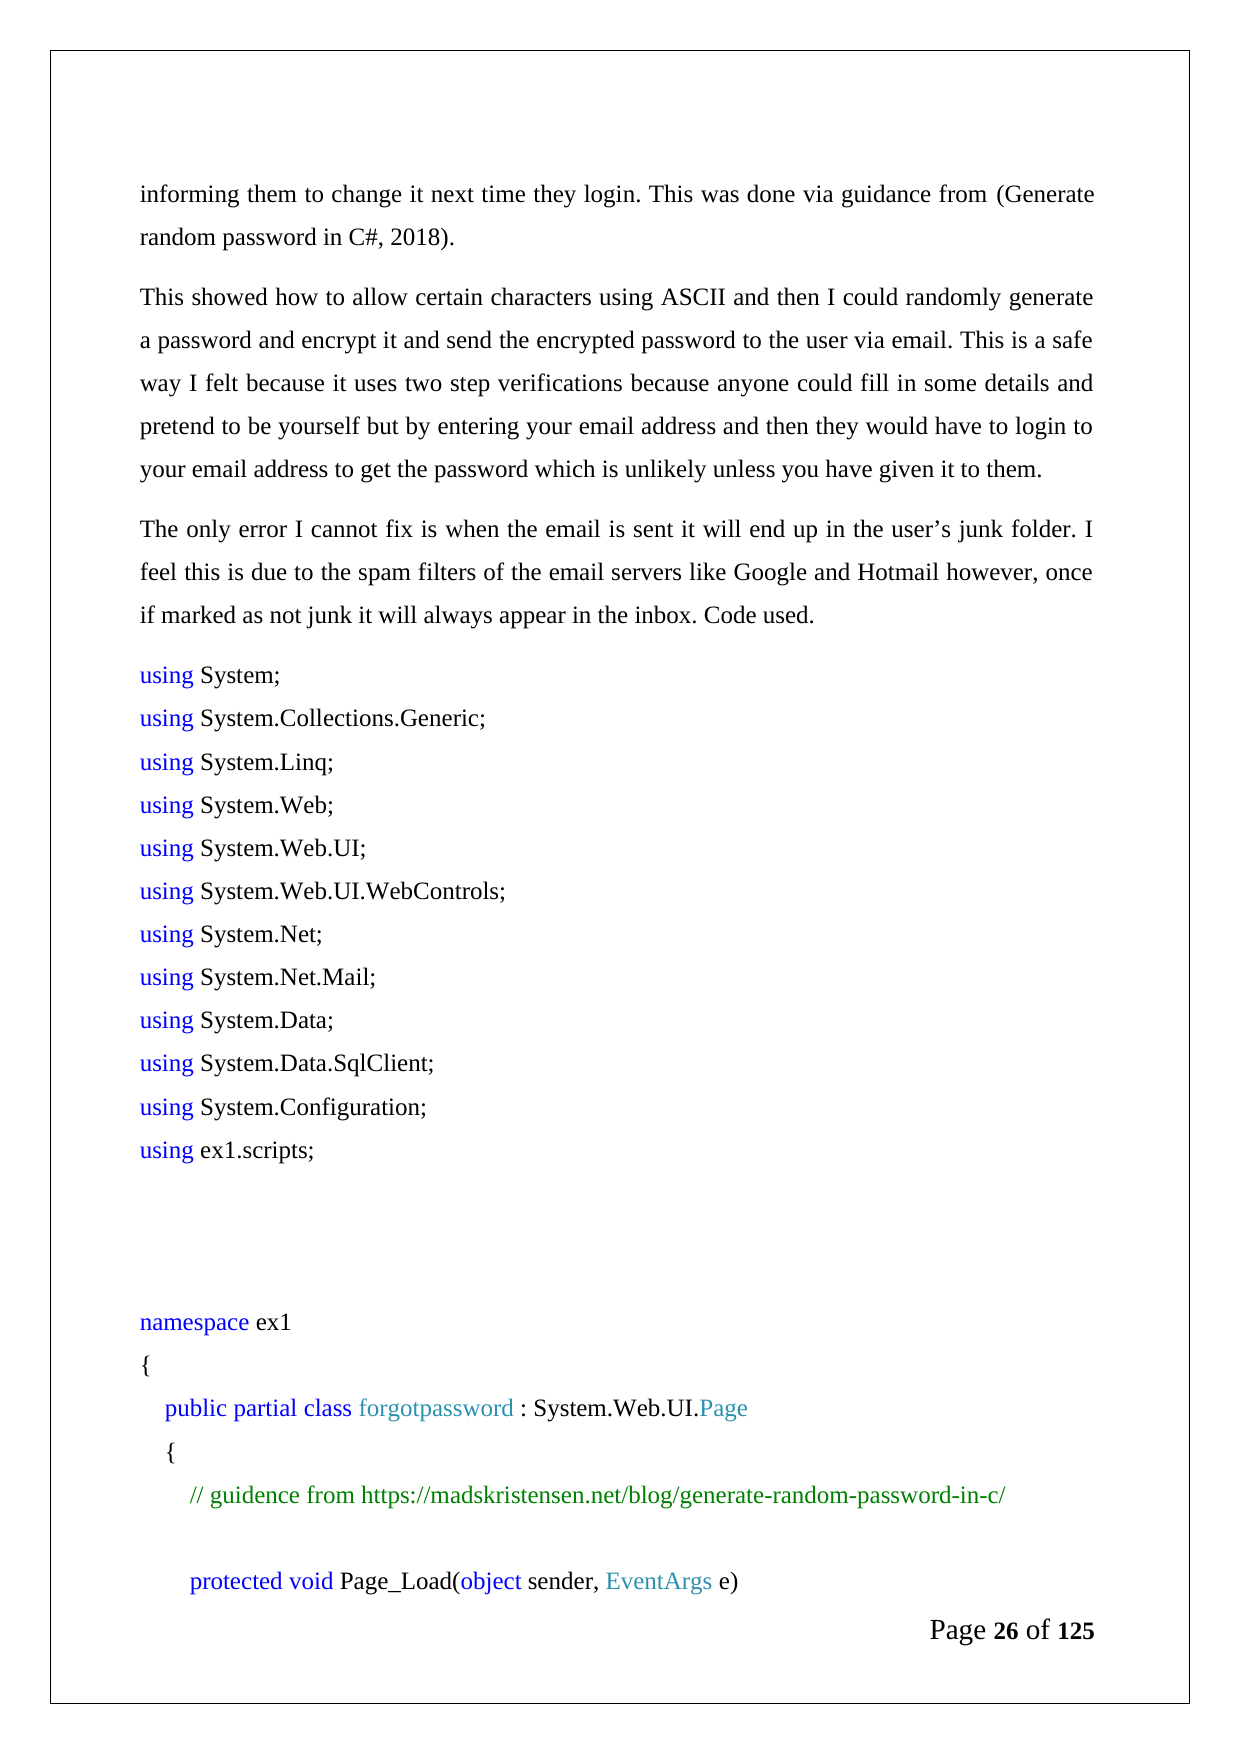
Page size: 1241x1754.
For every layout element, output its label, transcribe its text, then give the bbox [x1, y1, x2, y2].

text public partial class forgotpassword : System.Web.UI.Page [139, 1393, 1094, 1422]
text using System.Net; [139, 919, 1094, 948]
text using System.Net.Mail; [139, 962, 1094, 991]
text using System.Collections.Generic; [139, 703, 1094, 732]
text using System.Web.UI; [139, 833, 1094, 862]
text protected void Page_Load(object sender, EventArgs e) [139, 1566, 1094, 1595]
text // guidence from https://madskristensen.net/blog/generate-random-password-in-c/ [139, 1480, 1094, 1508]
text using System.Data.SqlClient; [139, 1048, 1094, 1077]
text namespace ex1 [139, 1307, 1094, 1336]
text using System.Data; [139, 1005, 1094, 1034]
text { [139, 1437, 1094, 1465]
text using System.Web; [139, 790, 1094, 818]
text The only error I cannot fix is when the email is sent it will end up in the user’s junk folder. I feel this is due to the spam filters of the email servers like Google and Hotmail however, once if marked as not junk it will always appear in the inbox. Code used. [139, 514, 1094, 629]
text This showed how to allow certain characters using ASCII and then I could randomly generate a password and encrypt it and send the encrypted password to the user via email. This is a safe way I felt because it uses two step verifications because anyone could fill in some details and pretend to be yourself but by entering your email address and then they would have to login to your email address to get the password which is unlikely unless you have given it to them. [139, 282, 1094, 483]
text using System.Web.UI.WebControls; [139, 876, 1094, 905]
text using System.Configuration; [139, 1092, 1094, 1120]
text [139, 179, 1094, 251]
text using System; [139, 660, 1094, 689]
text using System.Linq; [139, 747, 1094, 775]
text { [139, 1350, 1094, 1379]
text using ex1.scripts; [139, 1135, 1094, 1163]
